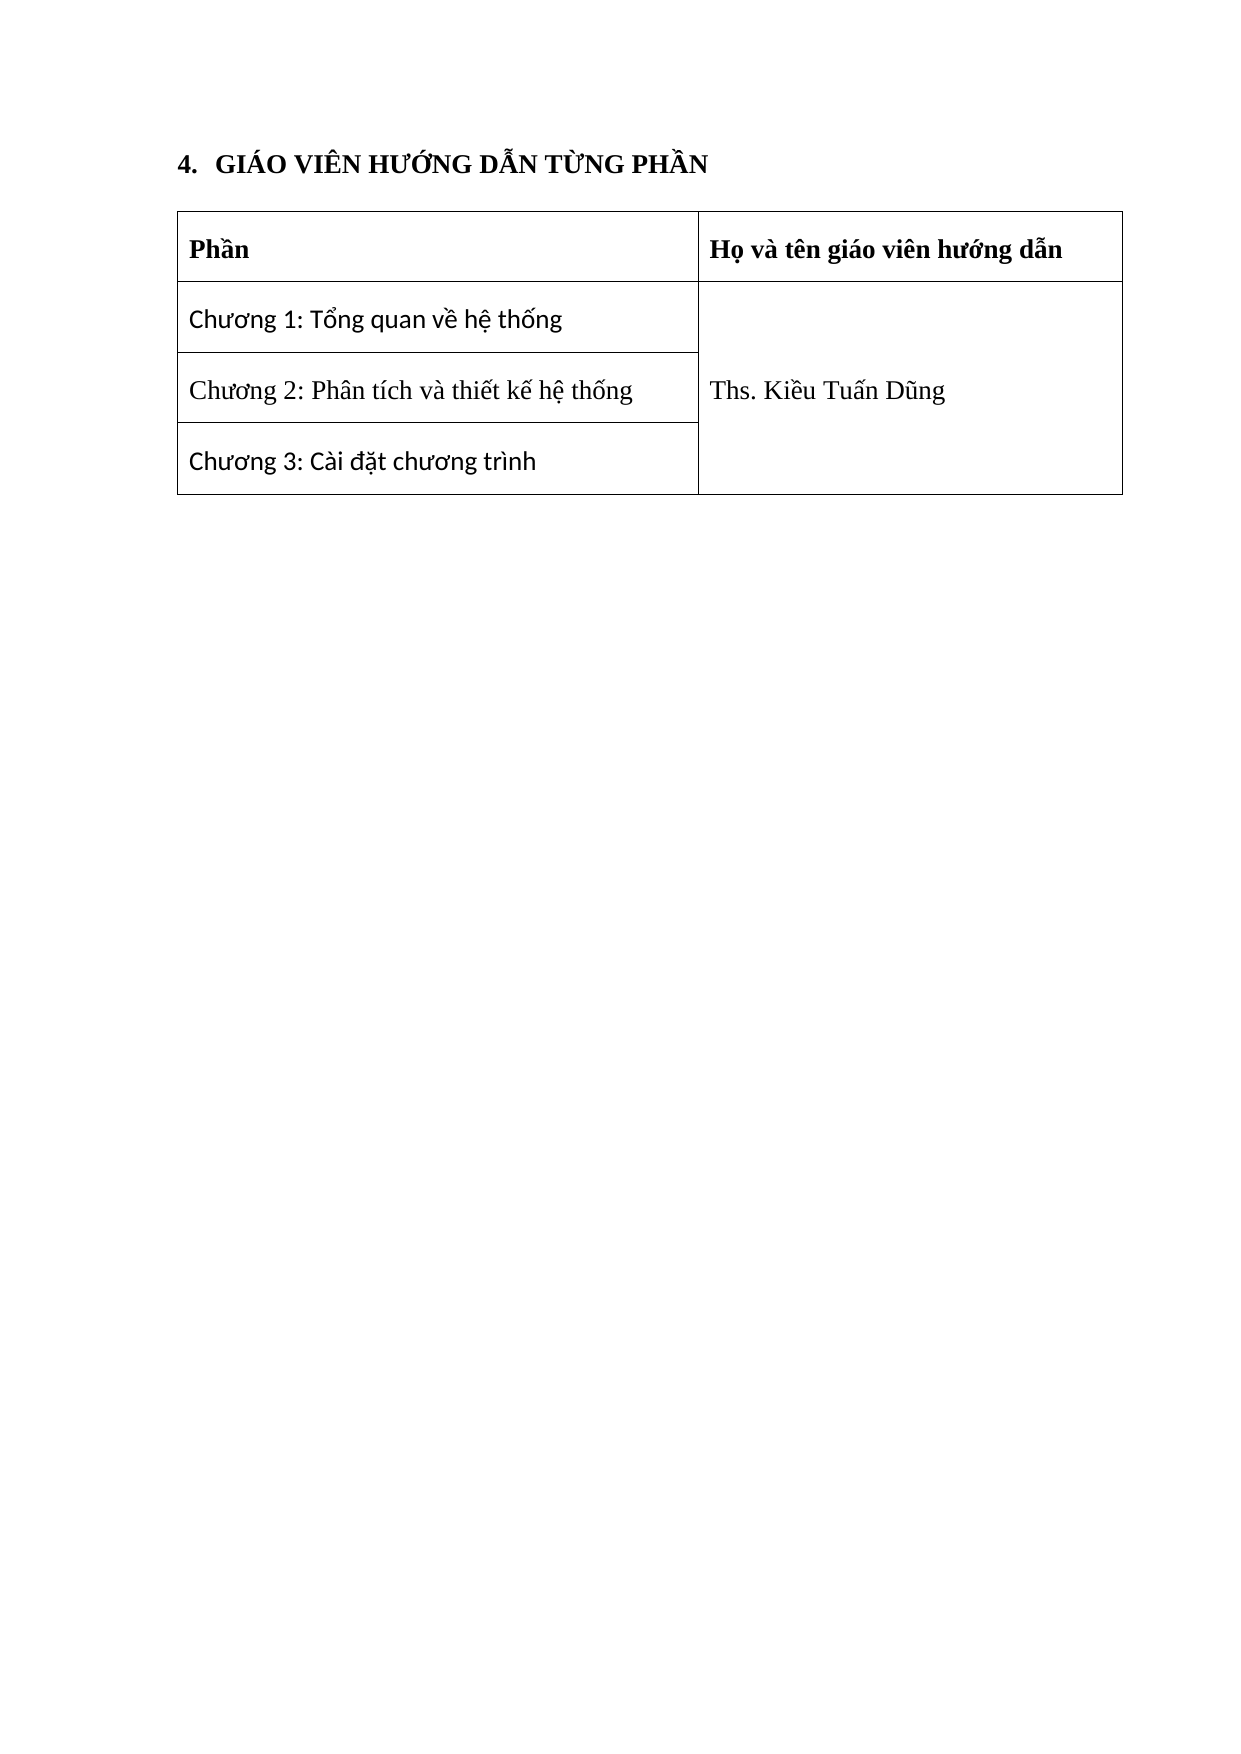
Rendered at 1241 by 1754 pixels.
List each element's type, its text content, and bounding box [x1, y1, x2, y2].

table_cell Chương 1: Tổng quan về hệ thống [178, 282, 698, 352]
table_cell Ths. Kiều Tuấn Dũng [699, 352, 1122, 422]
table_header Phần [178, 212, 698, 281]
table_cell [699, 422, 1122, 493]
list GIÁO VIÊN HƯỚNG DẪN TỪNG PHẦN [177, 148, 1122, 179]
table_cell [699, 282, 1122, 352]
table_cell Chương 2: Phân tích và thiết kế hệ thống [178, 353, 698, 422]
table_header Họ và tên giáo viên hướng dẫn [699, 212, 1122, 281]
table_cell Chương 3: Cài đặt chương trình [178, 423, 698, 493]
